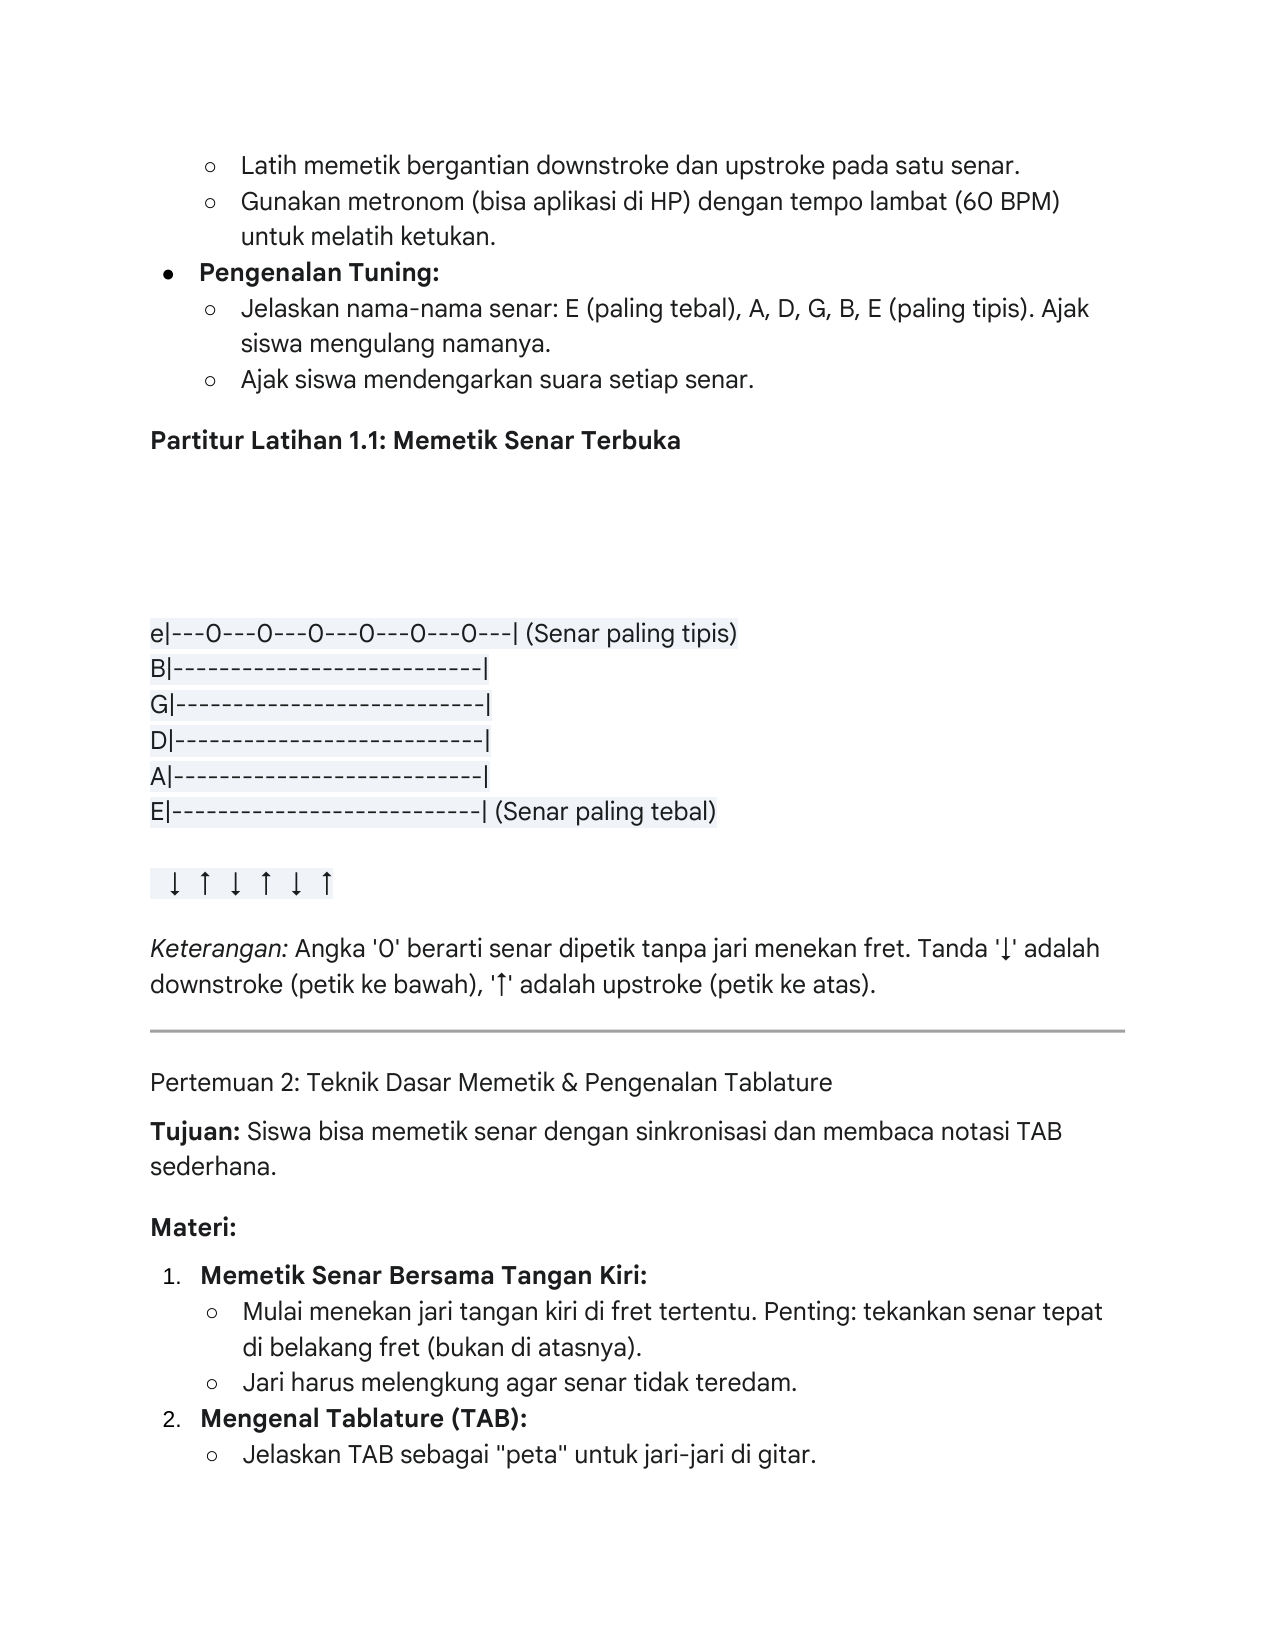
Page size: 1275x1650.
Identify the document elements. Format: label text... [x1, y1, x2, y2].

text Partitur Latihan 1.1: Memetik Senar Terbuka [150, 425, 1125, 456]
text Materi: [150, 1212, 1125, 1243]
list Ajak siswa mendengarkan suara setiap senar. [203, 364, 1125, 396]
list Jelaskan TAB sebagai "peta" untuk jari-jari di gitar. [205, 1439, 1125, 1470]
text Keterangan: Angka '0' berarti senar dipetik tanpa jari menekan fret. Tanda '↓' adalah downstroke (petik ke bawah), '↑' adalah upstroke (petik ke atas). [150, 933, 1125, 1000]
list Gunakan metronom (bisa aplikasi di HP) dengan tempo lambat (60 BPM) untuk melatih ketukan. [203, 186, 1125, 253]
text Tujuan: Siswa bisa memetik senar dengan sinkronisasi dan membaca notasi TAB sederhana. [150, 1116, 1125, 1183]
list Pengenalan Tuning: [161, 257, 1125, 288]
list Memetik Senar Bersama Tangan Kiri: [162, 1260, 1125, 1292]
subtitle Pertemuan 2: Teknik Dasar Memetik & Pengenalan Tablature [150, 1033, 1125, 1099]
list Jari harus melengkung agar senar tidak teredam. [205, 1368, 1125, 1399]
list Mengenal Tablature (TAB): [162, 1403, 1125, 1435]
list Mulai menekan jari tangan kiri di fret tertentu. Penting: tekankan senar tepat di belakang fret (bukan di atasnya). [205, 1296, 1125, 1363]
list Latih memetik bergantian downstroke dan upstroke pada satu senar. [203, 150, 1125, 181]
text e|---0---0---0---0---0---0---| (Senar paling tipis) B|---------------------------| G|---------------------------| D|---------------------------| A|---------------------------| E|---------------------------| (Senar paling tebal) ↓ ↑ ↓ ↑ ↓ ↑ [150, 618, 1125, 929]
list Jelaskan nama-nama senar: E (paling tebal), A, D, G, B, E (paling tipis). Ajak siswa mengulang namanya. [203, 293, 1125, 360]
